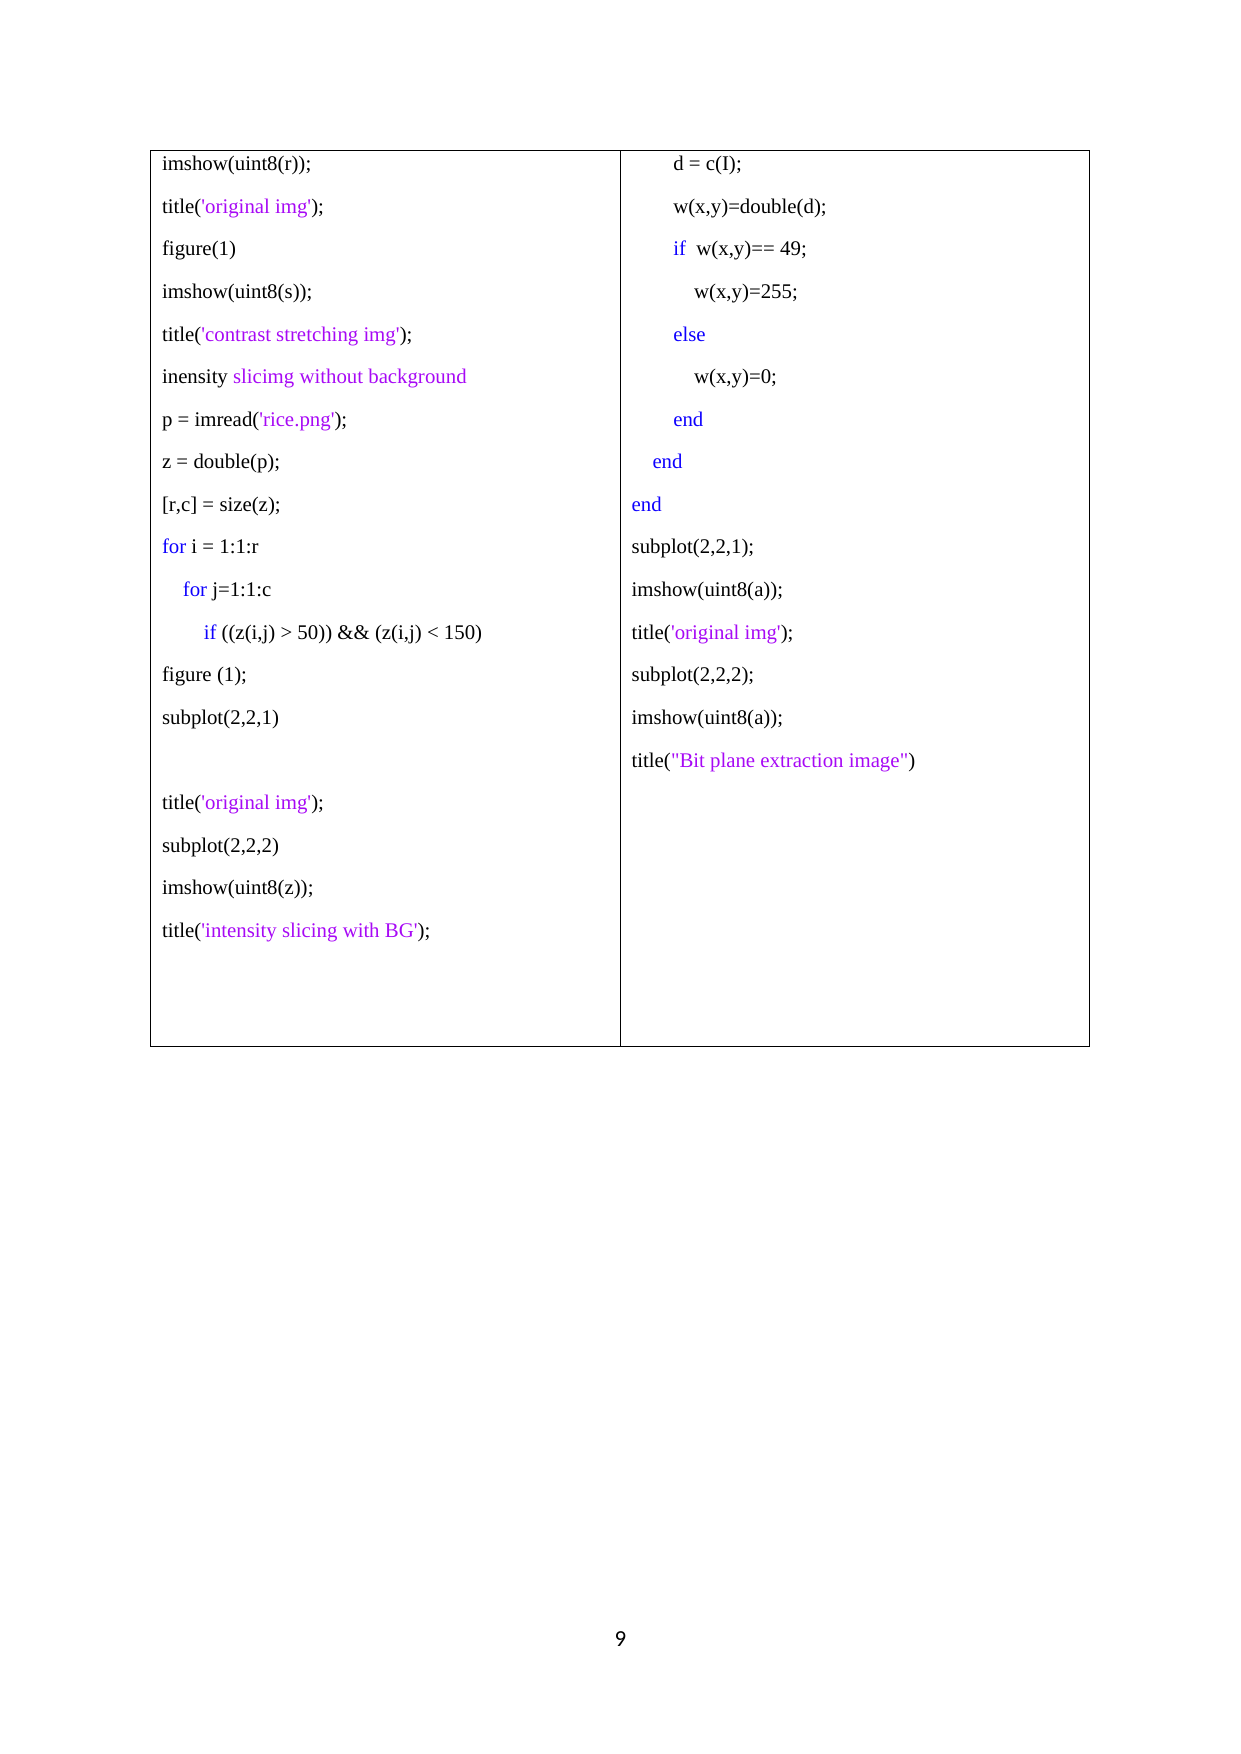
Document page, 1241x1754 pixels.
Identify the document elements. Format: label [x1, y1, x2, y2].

table_cell [151, 151, 620, 1046]
table_cell [621, 151, 1089, 1046]
